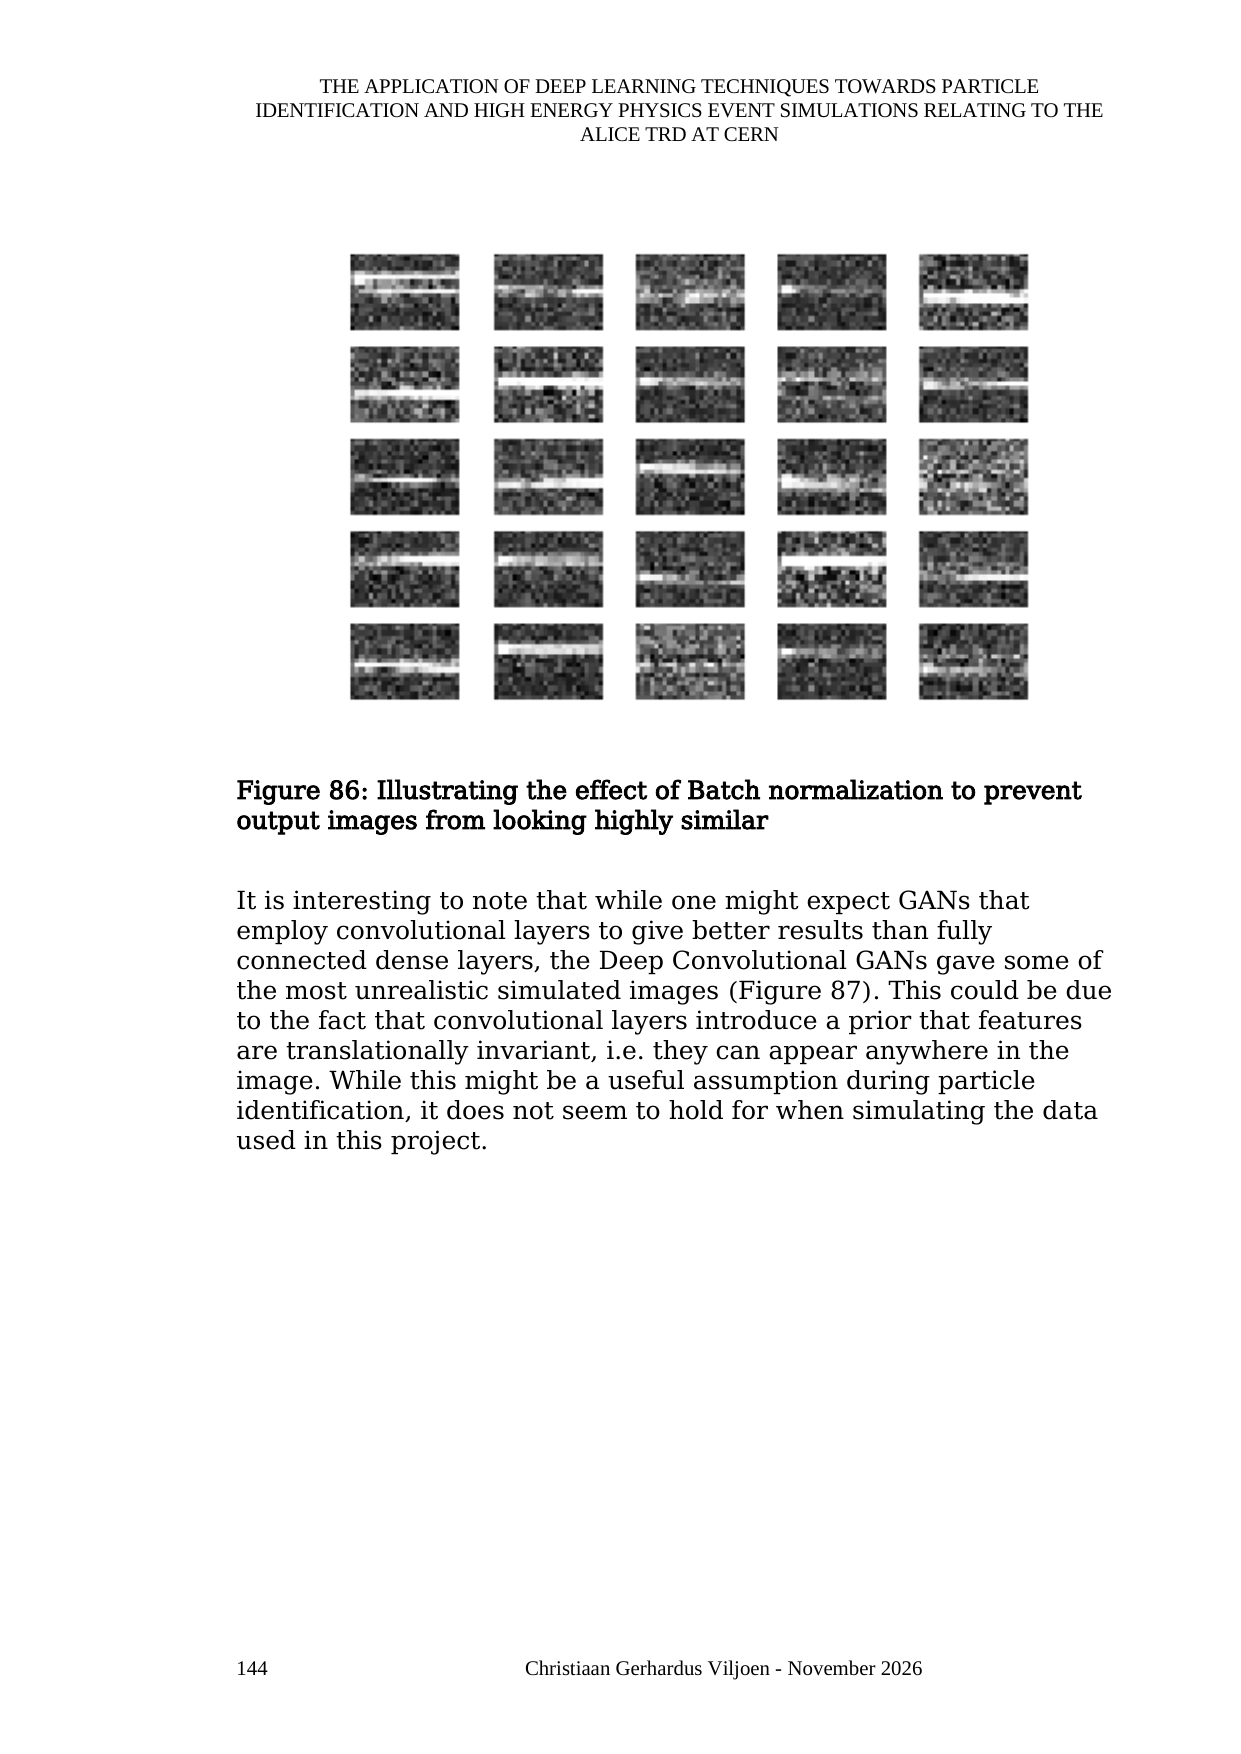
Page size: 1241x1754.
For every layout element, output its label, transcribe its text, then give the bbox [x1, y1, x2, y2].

picture [236, 183, 1123, 774]
text Figure : Illustrating the effect of Batch normalization to prevent output images from looking highly similar [236, 774, 1122, 834]
